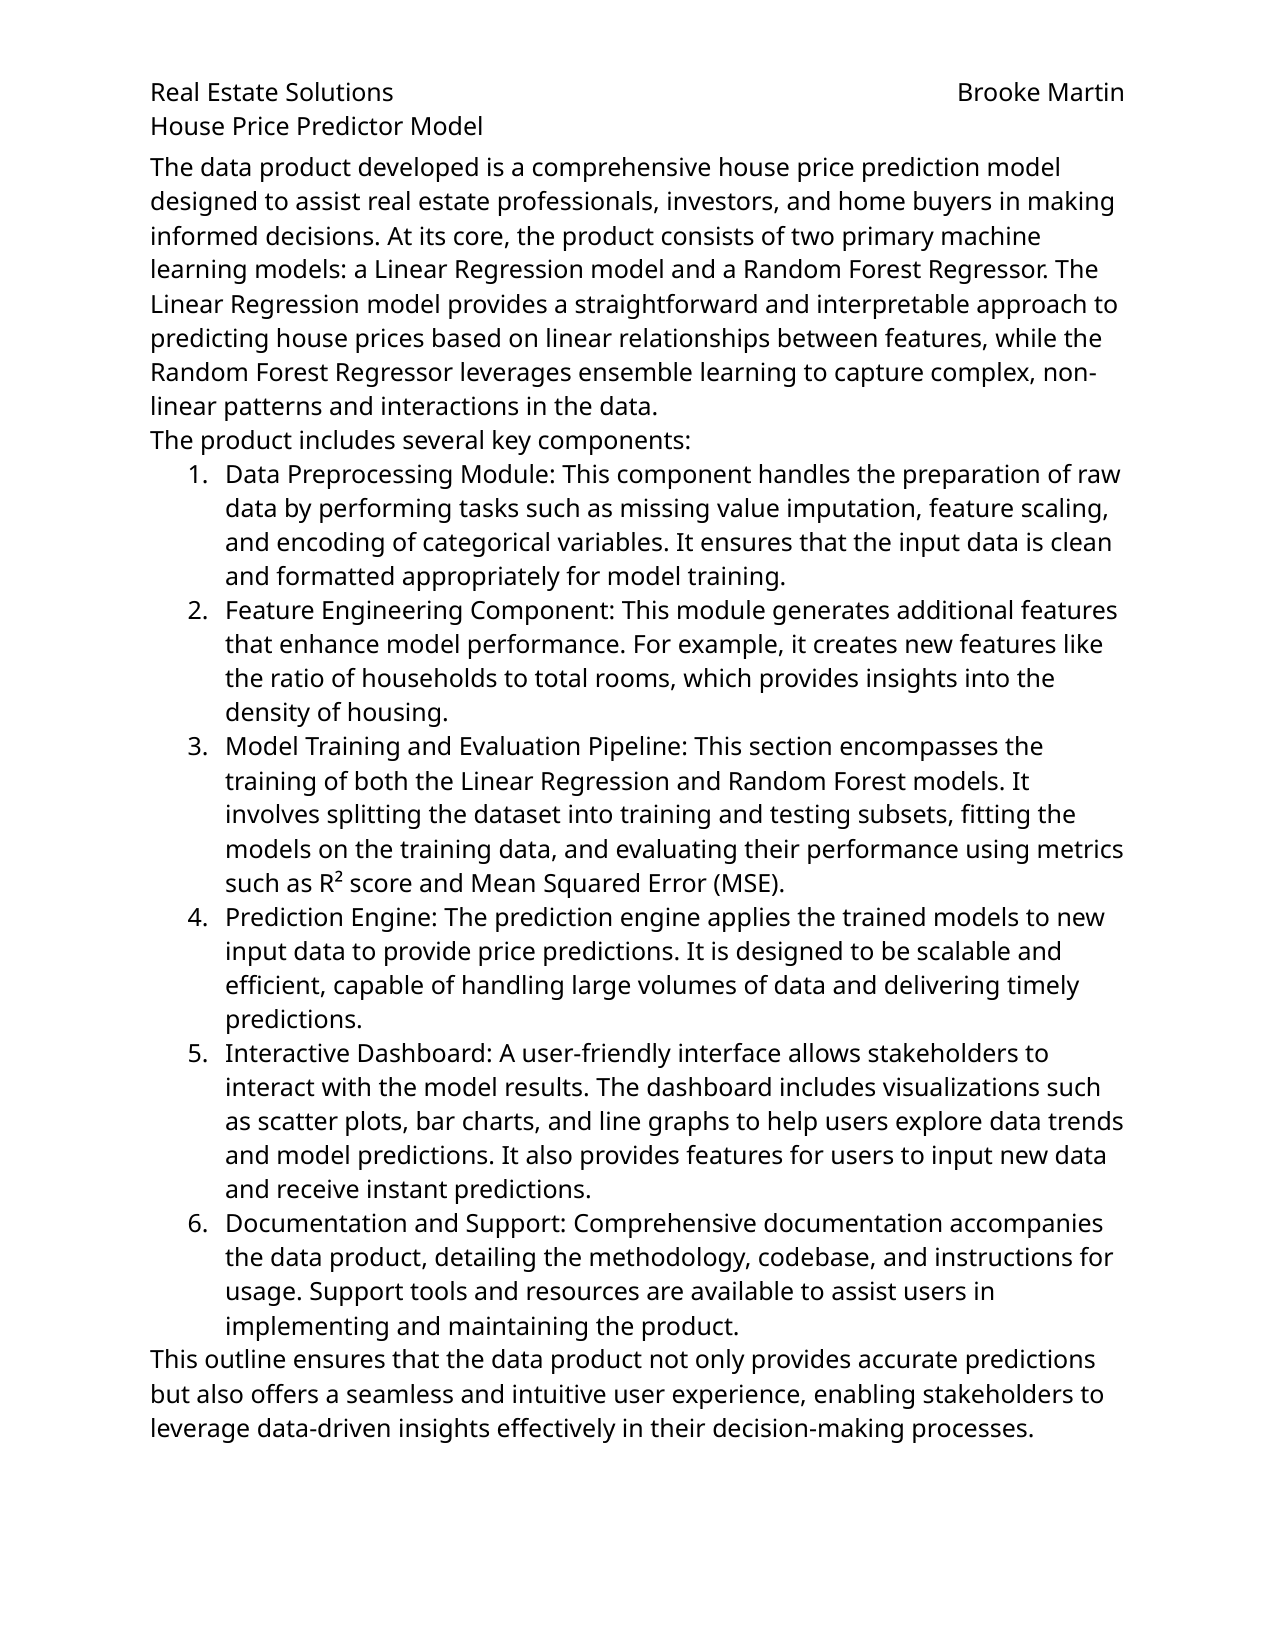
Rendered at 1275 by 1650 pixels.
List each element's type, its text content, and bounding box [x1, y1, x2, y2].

list Prediction Engine: The prediction engine applies the trained models to new input data to provide price predictions. It is designed to be scalable and efficient, capable of handling large volumes of data and delivering timely predictions. [187, 899, 1125, 1036]
list Model Training and Evaluation Pipeline: This section encompasses the training of both the Linear Regression and Random Forest models. It involves splitting the dataset into training and testing subsets, fitting the models on the training data, and evaluating their performance using metrics such as R² score and Mean Squared Error (MSE). [187, 729, 1125, 899]
text The product includes several key components: [150, 422, 1125, 457]
text The data product developed is a comprehensive house price prediction model designed to assist real estate professionals, investors, and home buyers in making informed decisions. At its core, the product consists of two primary machine learning models: a Linear Regression model and a Random Forest Regressor. The Linear Regression model provides a straightforward and interpretable approach to predicting house prices based on linear relationships between features, while the Random Forest Regressor leverages ensemble learning to capture complex, non-linear patterns and interactions in the data. [150, 150, 1125, 422]
list Interactive Dashboard: A user-friendly interface allows stakeholders to interact with the model results. The dashboard includes visualizations such as scatter plots, bar charts, and line graphs to help users explore data trends and model predictions. It also provides features for users to input new data and receive instant predictions. [187, 1036, 1125, 1206]
text This outline ensures that the data product not only provides accurate predictions but also offers a seamless and intuitive user experience, enabling stakeholders to leverage data-driven insights effectively in their decision-making processes. [150, 1342, 1125, 1444]
list Documentation and Support: Comprehensive documentation accompanies the data product, detailing the methodology, codebase, and instructions for usage. Support tools and resources are available to assist users in implementing and maintaining the product. [187, 1206, 1125, 1342]
list Data Preprocessing Module: This component handles the preparation of raw data by performing tasks such as missing value imputation, feature scaling, and encoding of categorical variables. It ensures that the input data is clean and formatted appropriately for model training. [187, 457, 1125, 593]
list Feature Engineering Component: This module generates additional features that enhance model performance. For example, it creates new features like the ratio of households to total rooms, which provides insights into the density of housing. [187, 593, 1125, 729]
